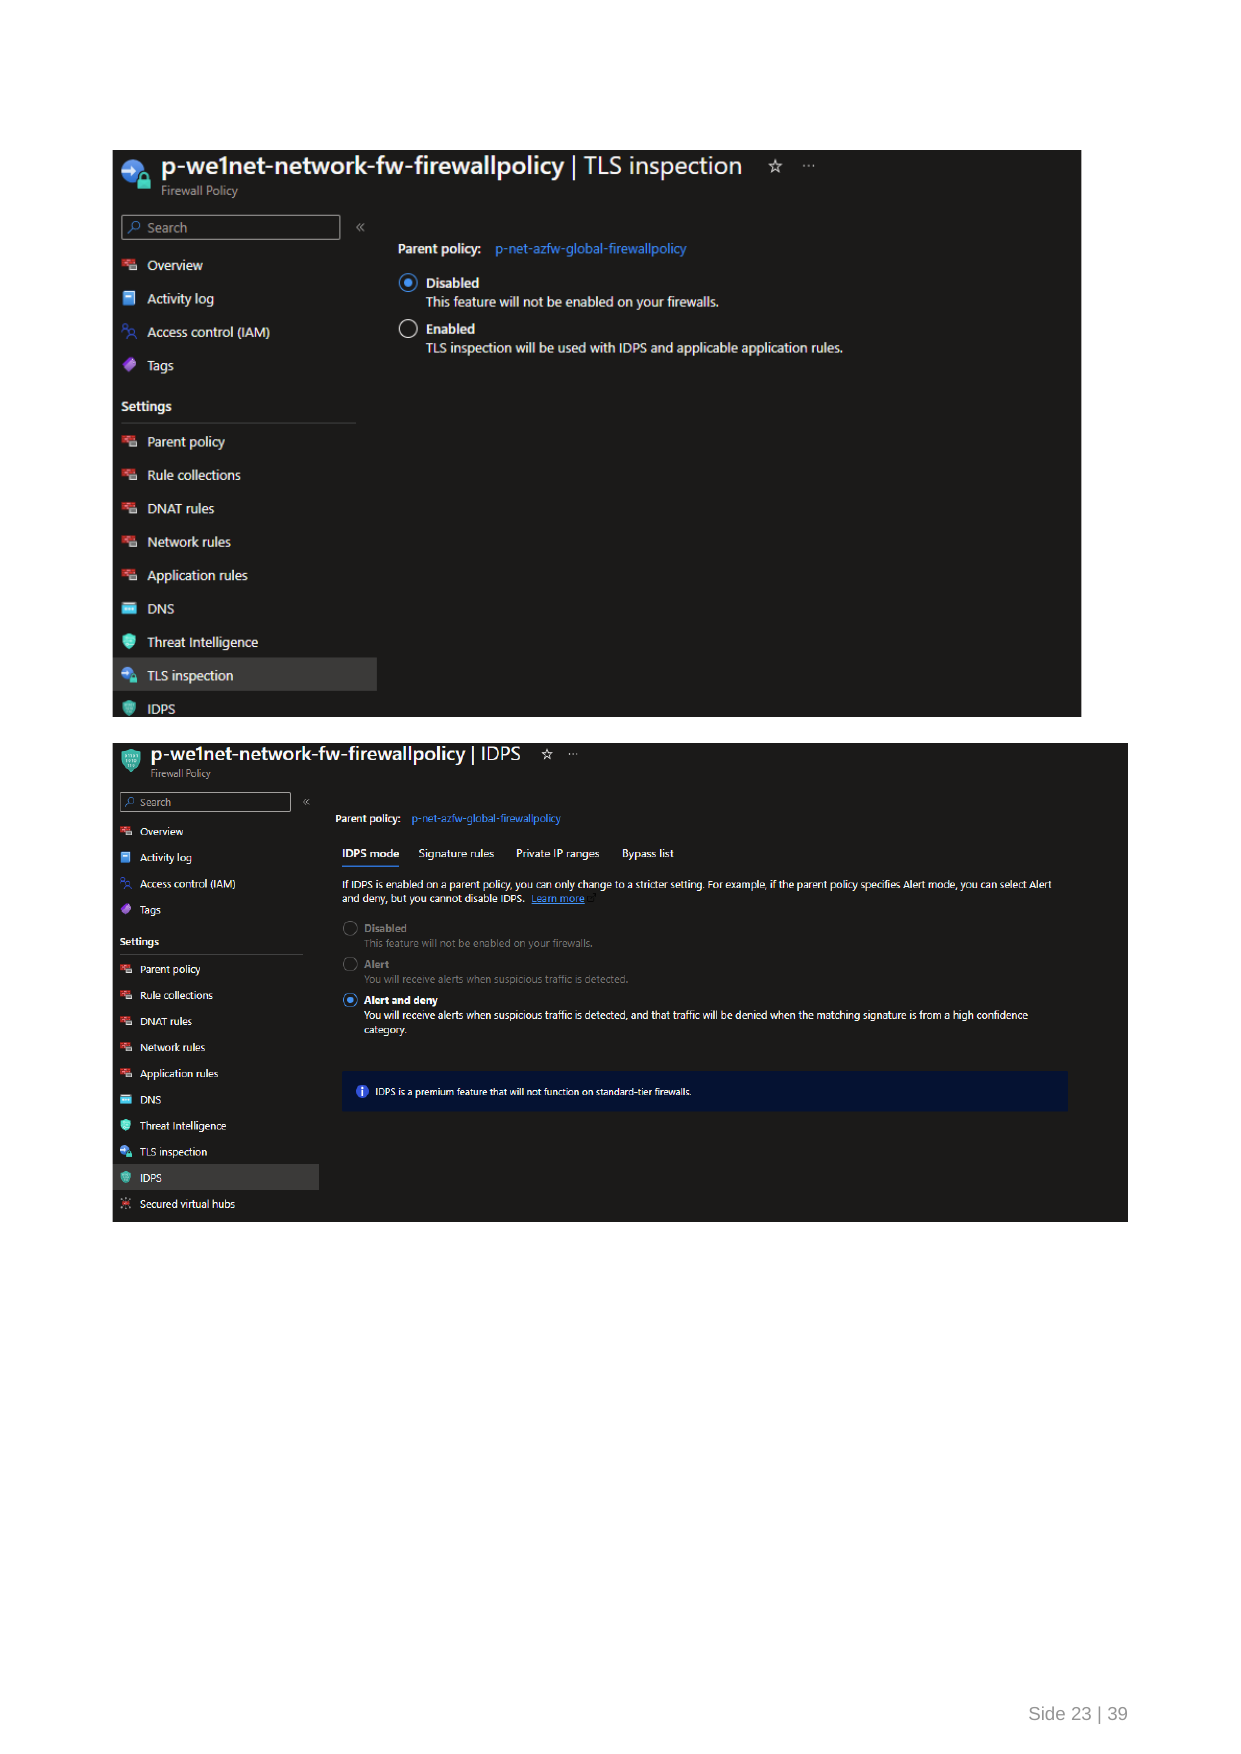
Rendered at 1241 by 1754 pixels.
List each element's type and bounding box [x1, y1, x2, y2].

picture [112, 150, 1082, 717]
picture [112, 743, 1128, 1222]
